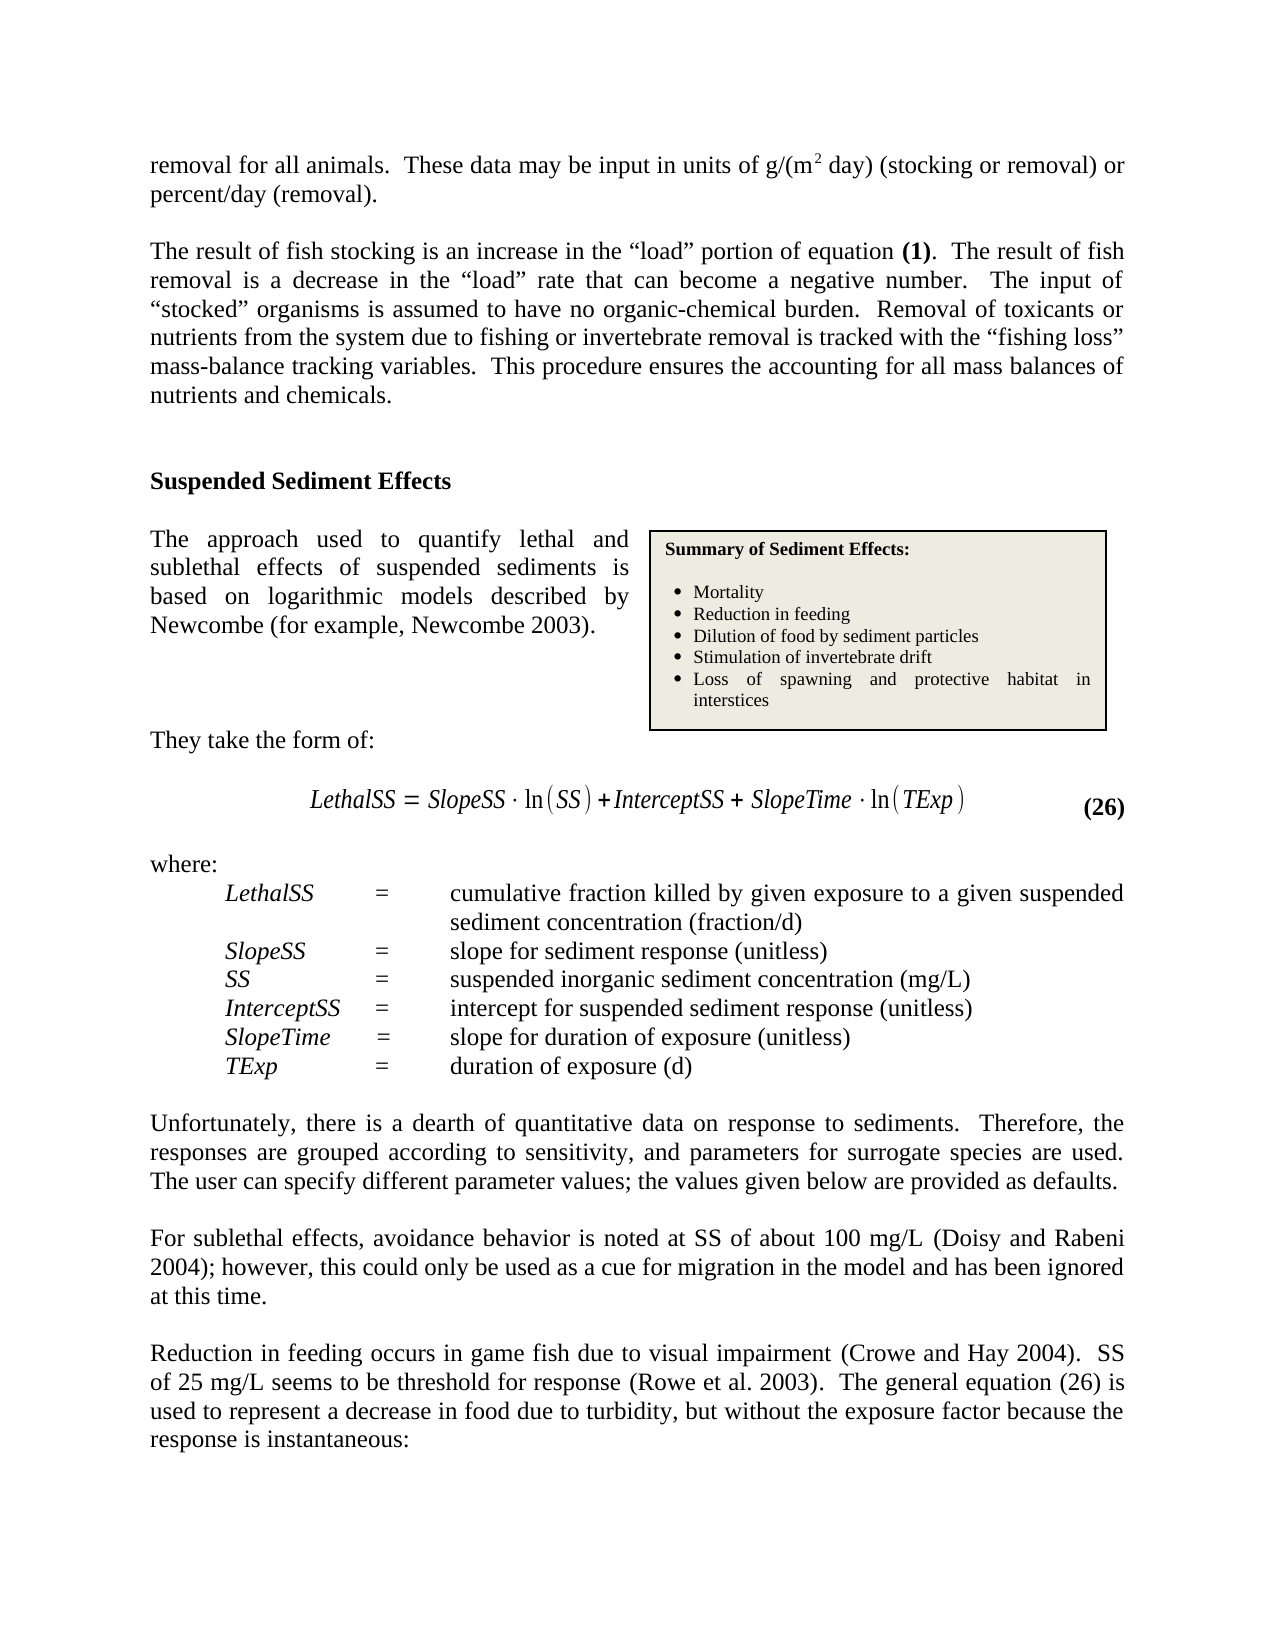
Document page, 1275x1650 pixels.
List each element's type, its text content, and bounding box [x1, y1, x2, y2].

text InterceptSS = intercept for suspended sediment response (unitless) [225, 993, 1125, 1022]
text SlopeSS = slope for sediment response (unitless) [225, 936, 1125, 964]
text Suspended Sediment Effects [150, 466, 1125, 495]
list The approach used to quantify lethal and sublethal effects of suspended sediments is based on logarithmic models described by Newcombe (for example, Newcombe 2003). [150, 524, 1125, 639]
text LethalSS = cumulative fraction killed by given exposure to a given suspended sediment concentration (fraction/d) [225, 878, 1125, 936]
text SS = suspended inorganic sediment concentration (mg/L) [225, 964, 1125, 993]
text where: [150, 849, 1125, 878]
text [150, 150, 1125, 207]
text SlopeTime = slope for duration of exposure (unitless) [150, 1022, 1125, 1051]
text Unfortunately, there is a dearth of quantitative data on response to sediments. Therefore, the responses are grouped according to sensitivity, and parameters for surrogate species are used. The user can specify different parameter values; the values given below are provided as defaults. [150, 1108, 1125, 1194]
text TExp = duration of exposure (d) [150, 1051, 1125, 1079]
text They take the form of: [150, 725, 1125, 754]
text For sublethal effects, avoidance behavior is noted at SS of about 100 mg/L (Doisy and Rabeni 2004); however, this could only be used as a cue for migration in the model and has been ignored at this time. [150, 1223, 1125, 1309]
